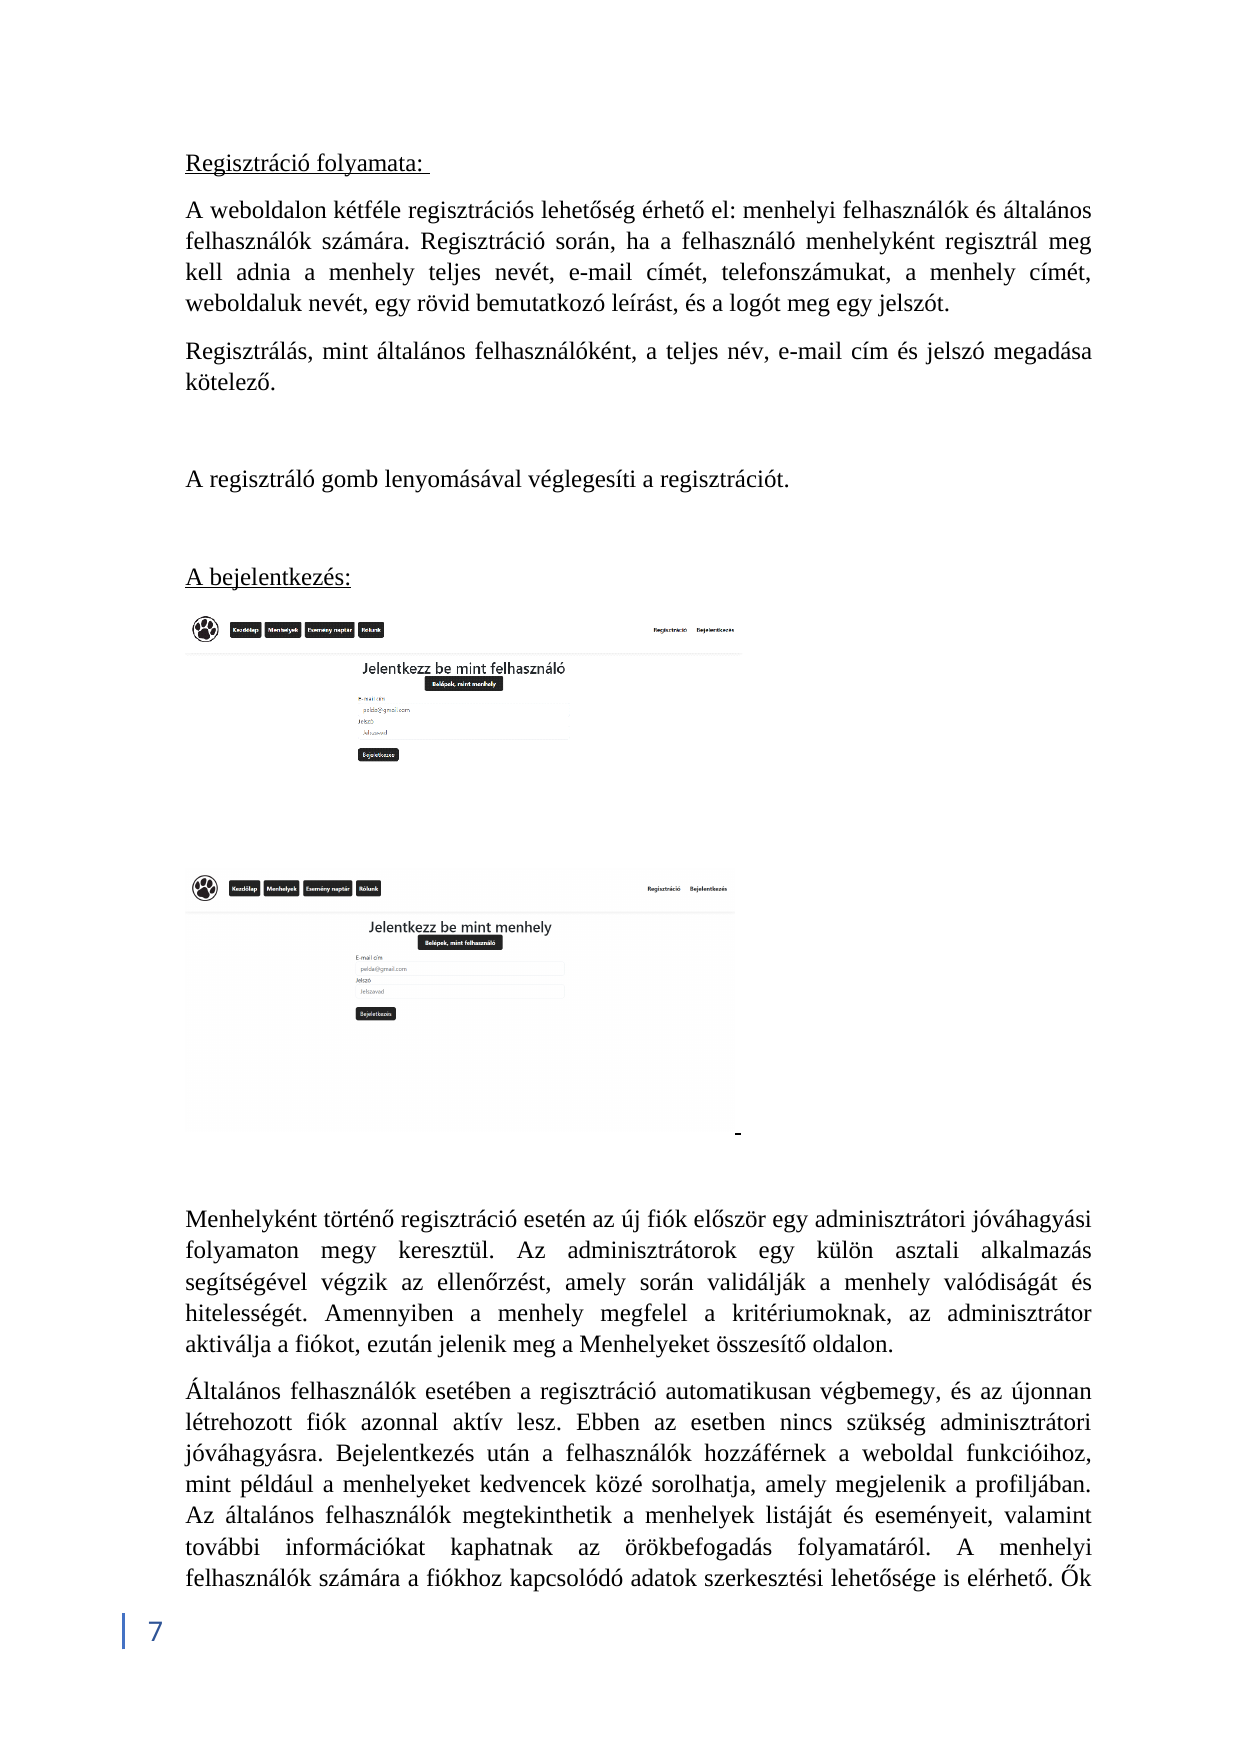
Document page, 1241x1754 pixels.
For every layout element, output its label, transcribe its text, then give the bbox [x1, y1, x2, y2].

text A bejelentkezés: [185, 562, 1093, 591]
text A weboldalon kétféle regisztrációs lehetőség érhető el: menhelyi felhasználók és általános felhasználók számára. Regisztráció során, ha a felhasználó menhelyként regisztrál meg kell adnia a menhely teljes nevét, e-mail címét, telefonszámukat, a menhely címét, weboldaluk nevét, egy rövid bemutatkozó leírást, és a logót meg egy jelszót. [185, 195, 1093, 317]
picture [185, 868, 735, 1132]
text Menhelyként történő regisztráció esetén az új fiók először egy adminisztrátori jóváhagyási folyamaton megy keresztül. Az adminisztrátorok egy külön asztali alkalmazás segítségével végzik az ellenőrzést, amely során validálják a menhely valódiságát és hitelességét. Amennyiben a menhely megfelel a kritériumoknak, az adminisztrátor aktiválja a fiókot, ezután jelenik meg a Menhelyeket összesítő oldalon. [185, 1204, 1093, 1357]
text Regisztrálás, mint általános felhasználóként, a teljes név, e-mail cím és jelszó megadása kötelező. [185, 336, 1093, 396]
picture [185, 609, 743, 867]
text A regisztráló gomb lenyomásával véglegesíti a regisztrációt. [185, 464, 1093, 493]
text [185, 1376, 1093, 1591]
text Regisztráció folyamata: [185, 148, 1093, 176]
